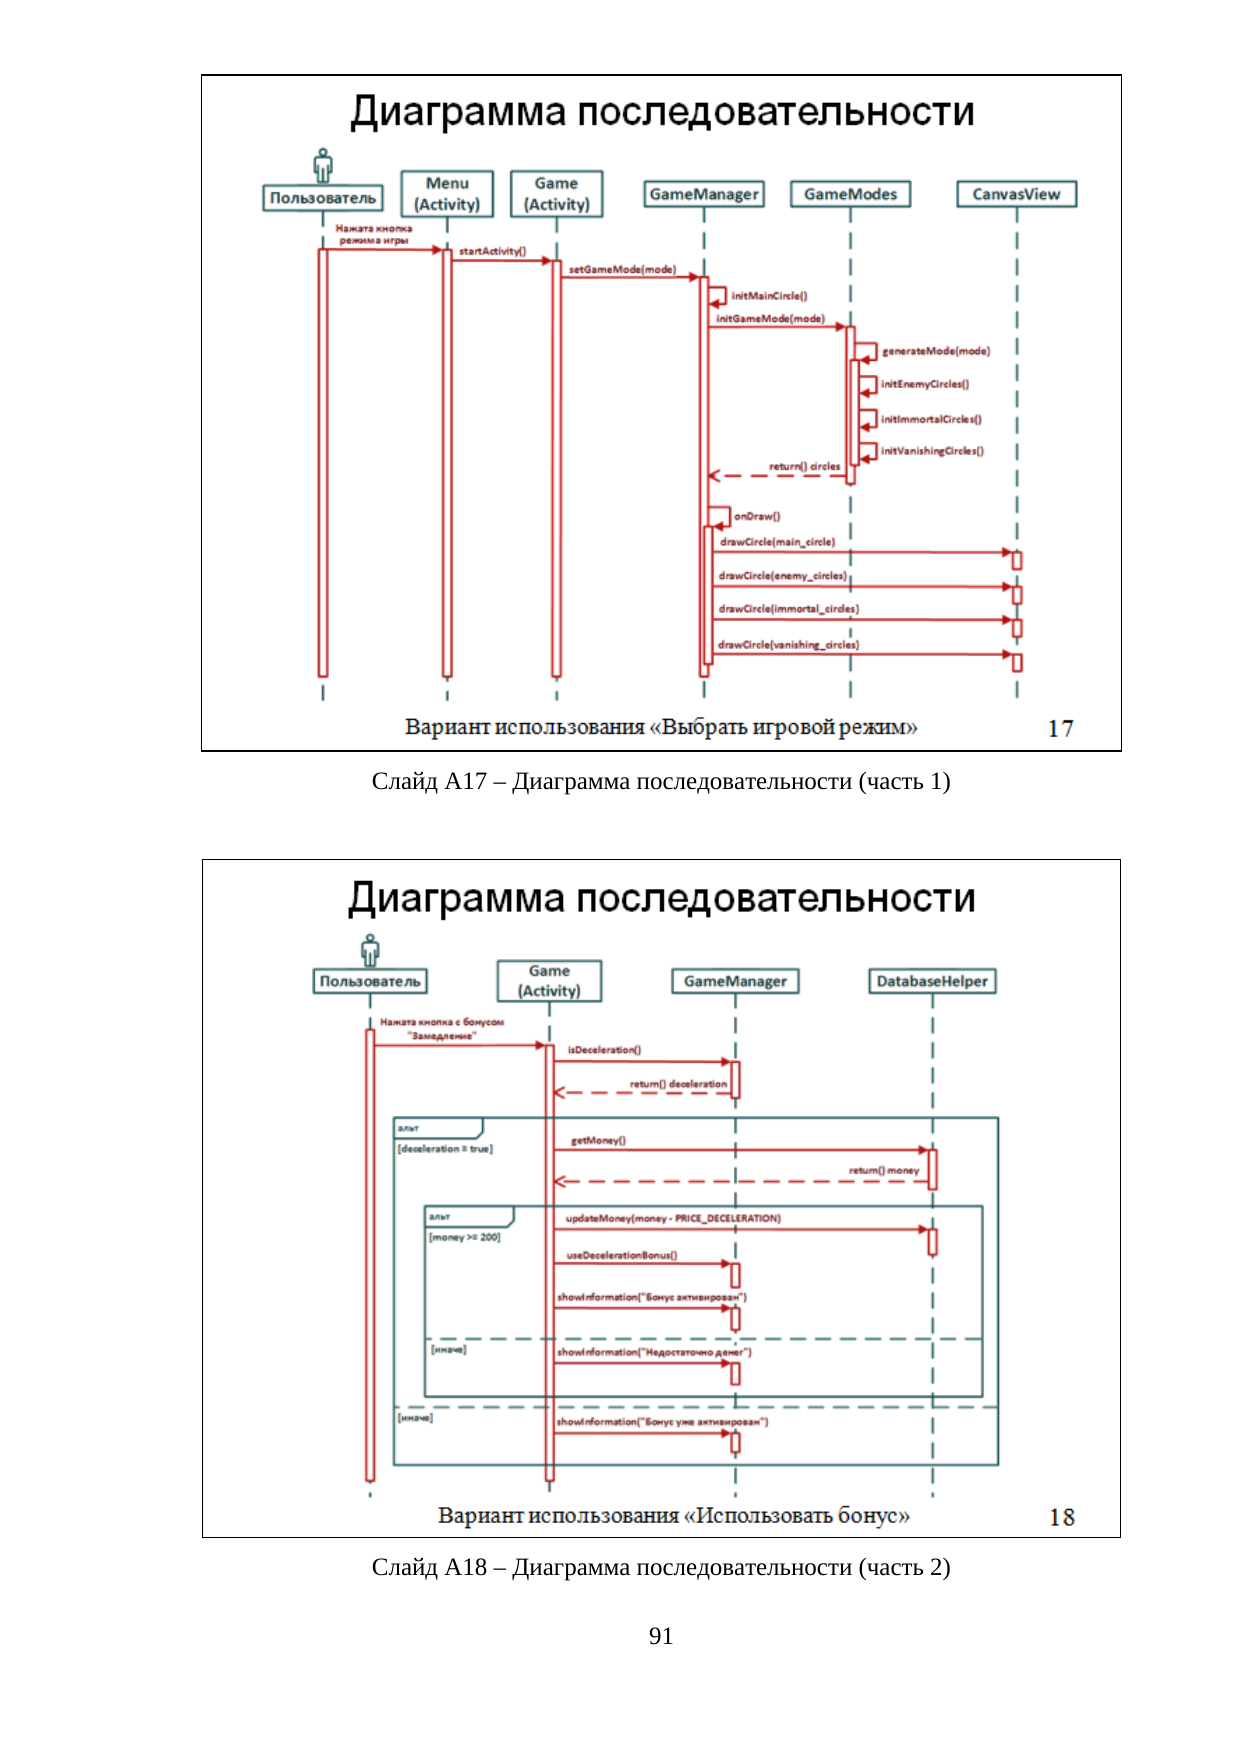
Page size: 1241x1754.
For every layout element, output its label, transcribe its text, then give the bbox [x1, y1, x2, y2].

picture [202, 76, 1121, 750]
text Слайд А18 – Диаграмма последовательности (часть 2) [142, 1552, 1181, 1581]
picture [203, 860, 1120, 1537]
text Слайд А17 – Диаграмма последовательности (часть 1) [142, 766, 1181, 795]
